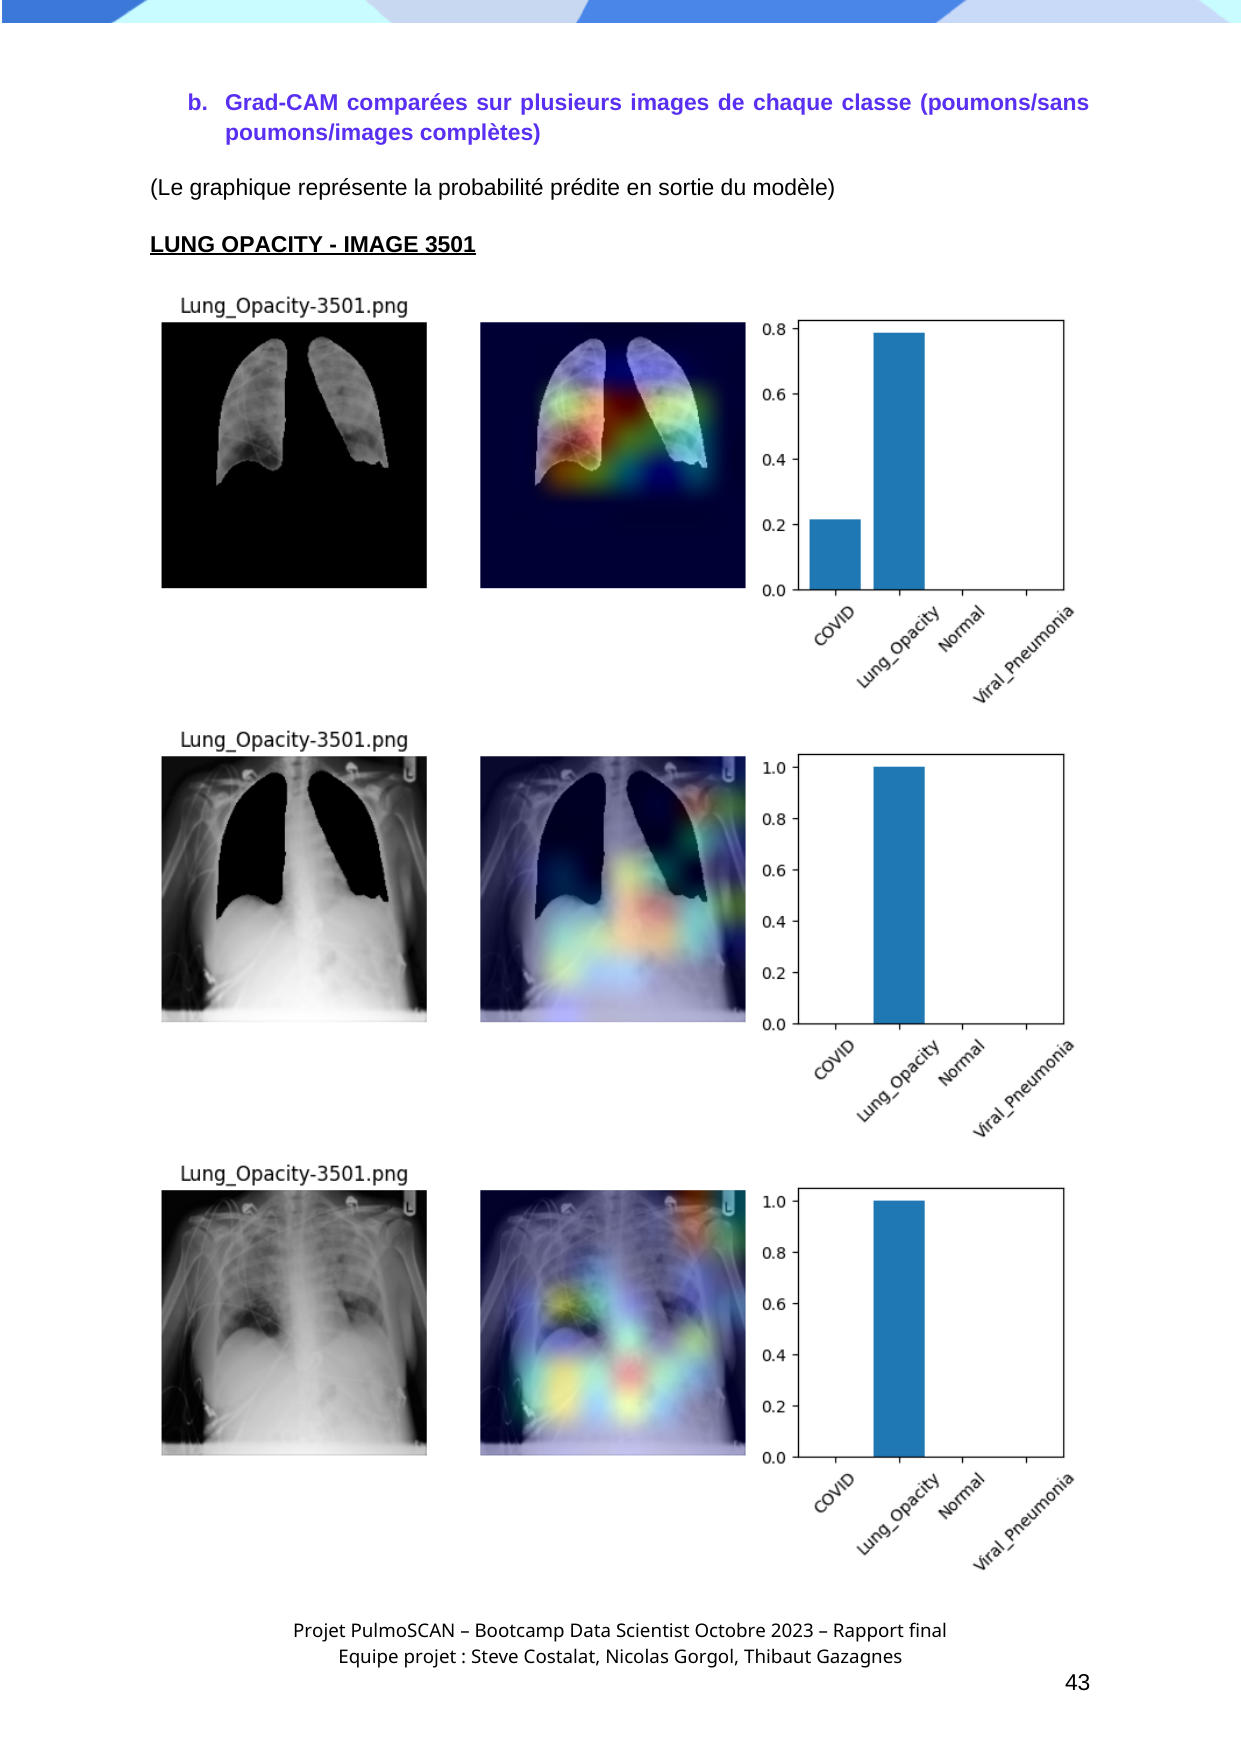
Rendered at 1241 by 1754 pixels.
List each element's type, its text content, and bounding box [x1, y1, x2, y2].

text LUNG OPACITY - IMAGE 3501 [150, 231, 1090, 257]
subtitle Grad-CAM comparées sur plusieurs images de chaque classe (poumons/sans poumons/images complètes) [187, 88, 1090, 145]
picture [150, 285, 1090, 1587]
text (Le graphique représente la probabilité prédite en sortie du modèle) [150, 174, 1090, 200]
picture [3, 0, 1241, 23]
